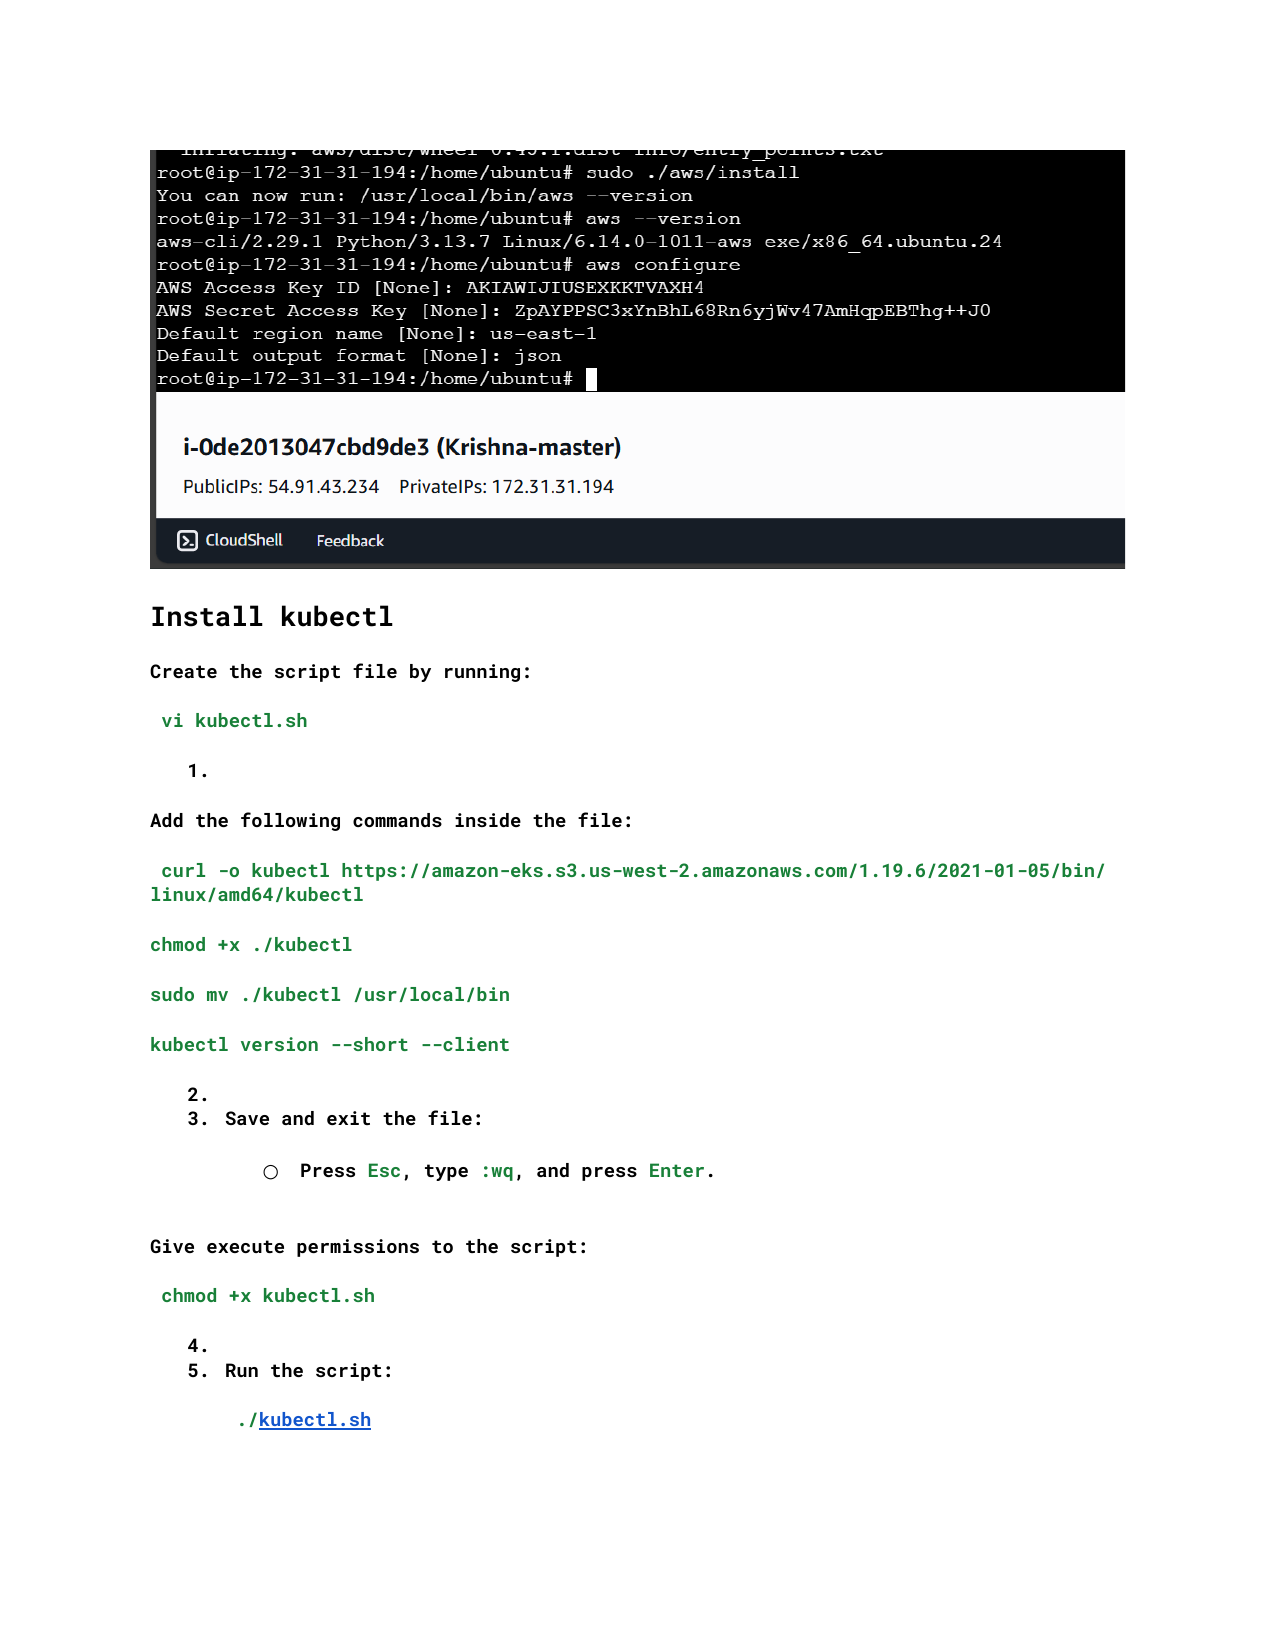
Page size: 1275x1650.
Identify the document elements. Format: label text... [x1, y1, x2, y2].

picture [150, 150, 1125, 569]
subtitle Install kubectl [150, 598, 1125, 634]
text sudo mv ./kubectl /usr/local/bin [150, 982, 1125, 1007]
list Press Esc, type :wq, and press Enter. [262, 1157, 1125, 1208]
list Run the script: ./kubectl.sh [187, 1358, 1125, 1432]
text Give execute permissions to the script: chmod +x kubectl.sh [150, 1233, 1125, 1308]
text kubectl version --short --client [150, 1032, 1125, 1056]
text Create the script file by running: vi kubectl.sh [150, 659, 1125, 733]
text chmod +x ./kubectl [150, 932, 1125, 957]
list Save and exit the file: [187, 1106, 1125, 1157]
text Add the following commands inside the file: curl -o kubectl https://amazon-eks.s3.us-west-2.amazonaws.com/1.19.6/2021-01-05/bin/linux/amd64/kubectl [150, 808, 1125, 907]
